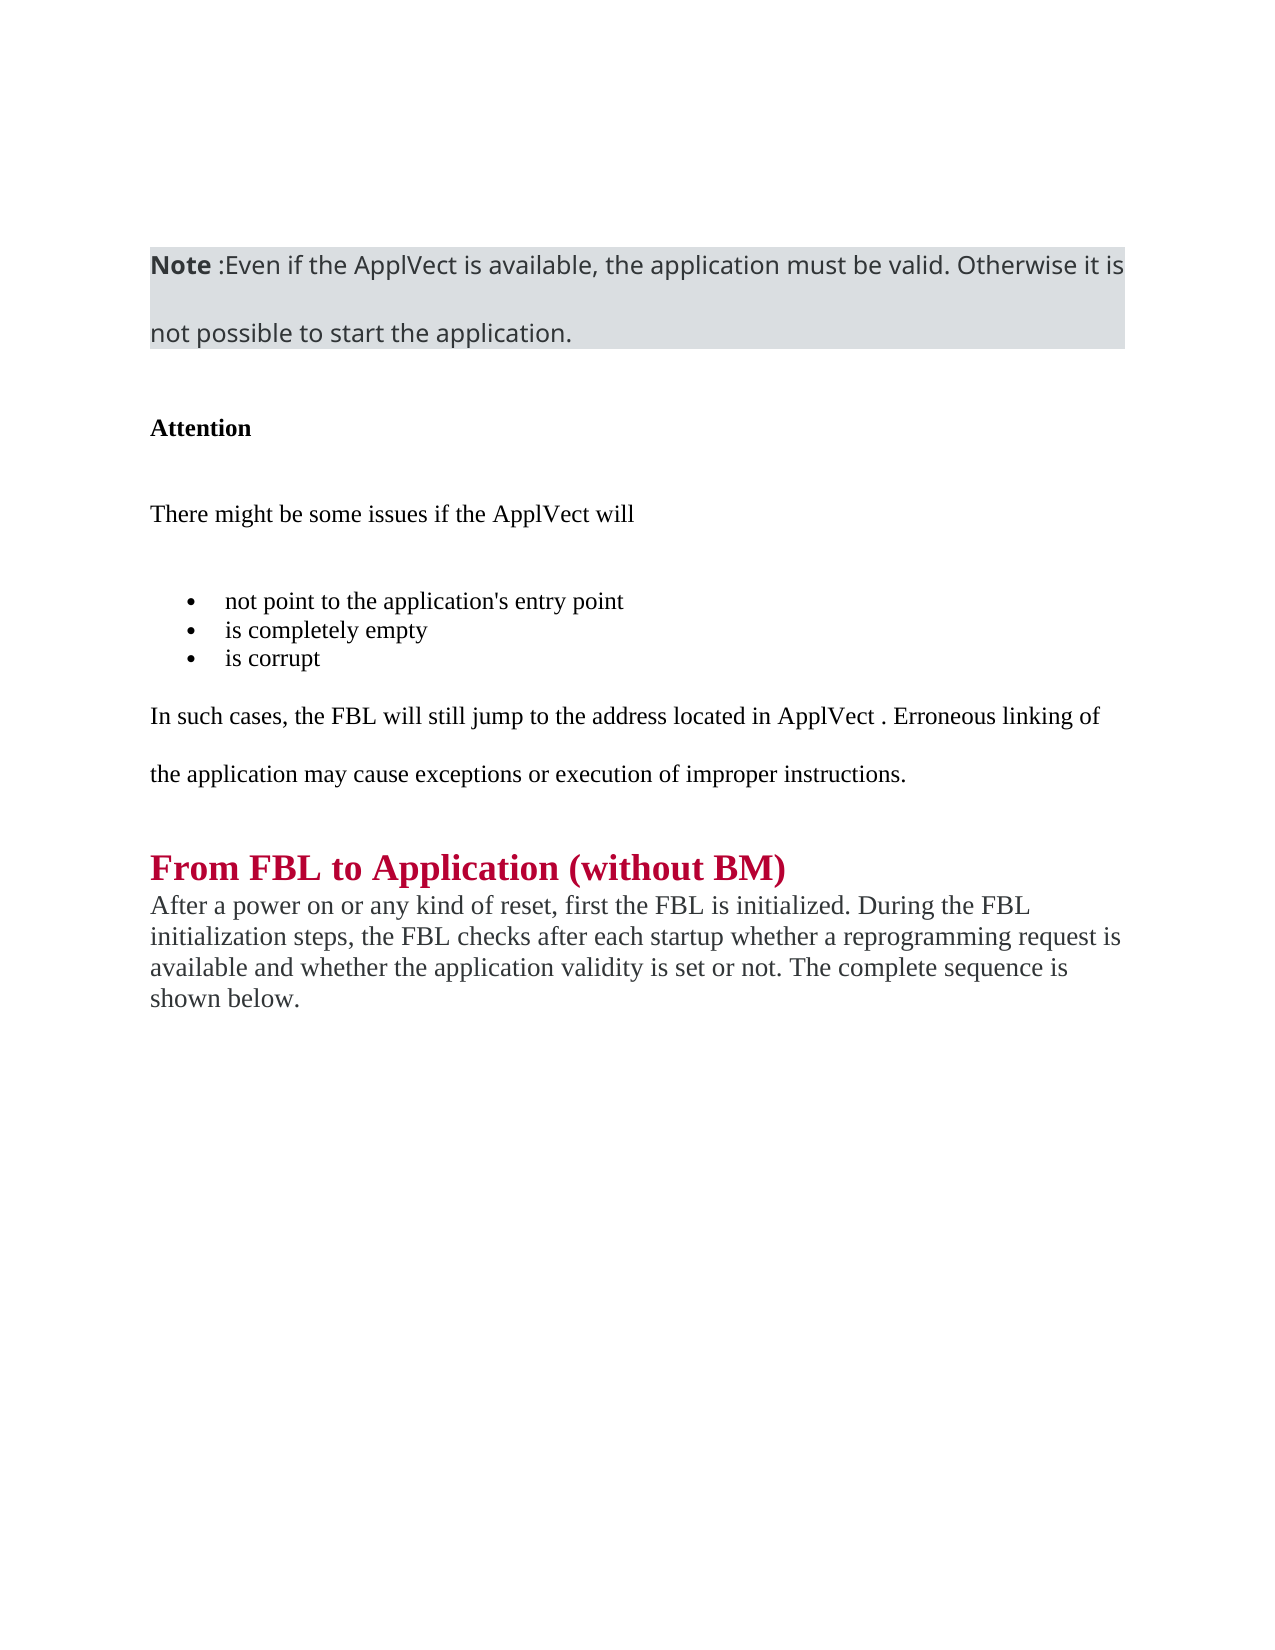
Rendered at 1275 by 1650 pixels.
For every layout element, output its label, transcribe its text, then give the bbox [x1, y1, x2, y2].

text After a power on or any kind of reset, first the FBL is initialized. During the FBL initialization steps, the FBL checks after each startup whether a reprogramming request is available and whether the application validity is set or not. The complete sequence is shown below. [150, 889, 1125, 1013]
text In such cases, the FBL will still jump to the address located in ApplVect . Erroneous linking of the application may cause exceptions or execution of improper instructions. [150, 701, 1125, 788]
text Note :Even if the ApplVect is available, the application must be valid. Otherwise it is not possible to start the application. [150, 247, 1125, 349]
list not point to the application's entry point [187, 586, 1125, 615]
text From FBL to Application (without BM) [150, 846, 1125, 889]
list is completely empty [187, 615, 1125, 643]
list is corrupt [187, 643, 1125, 672]
text Attention [150, 413, 1125, 441]
text There might be some issues if the ApplVect will [150, 499, 1125, 528]
